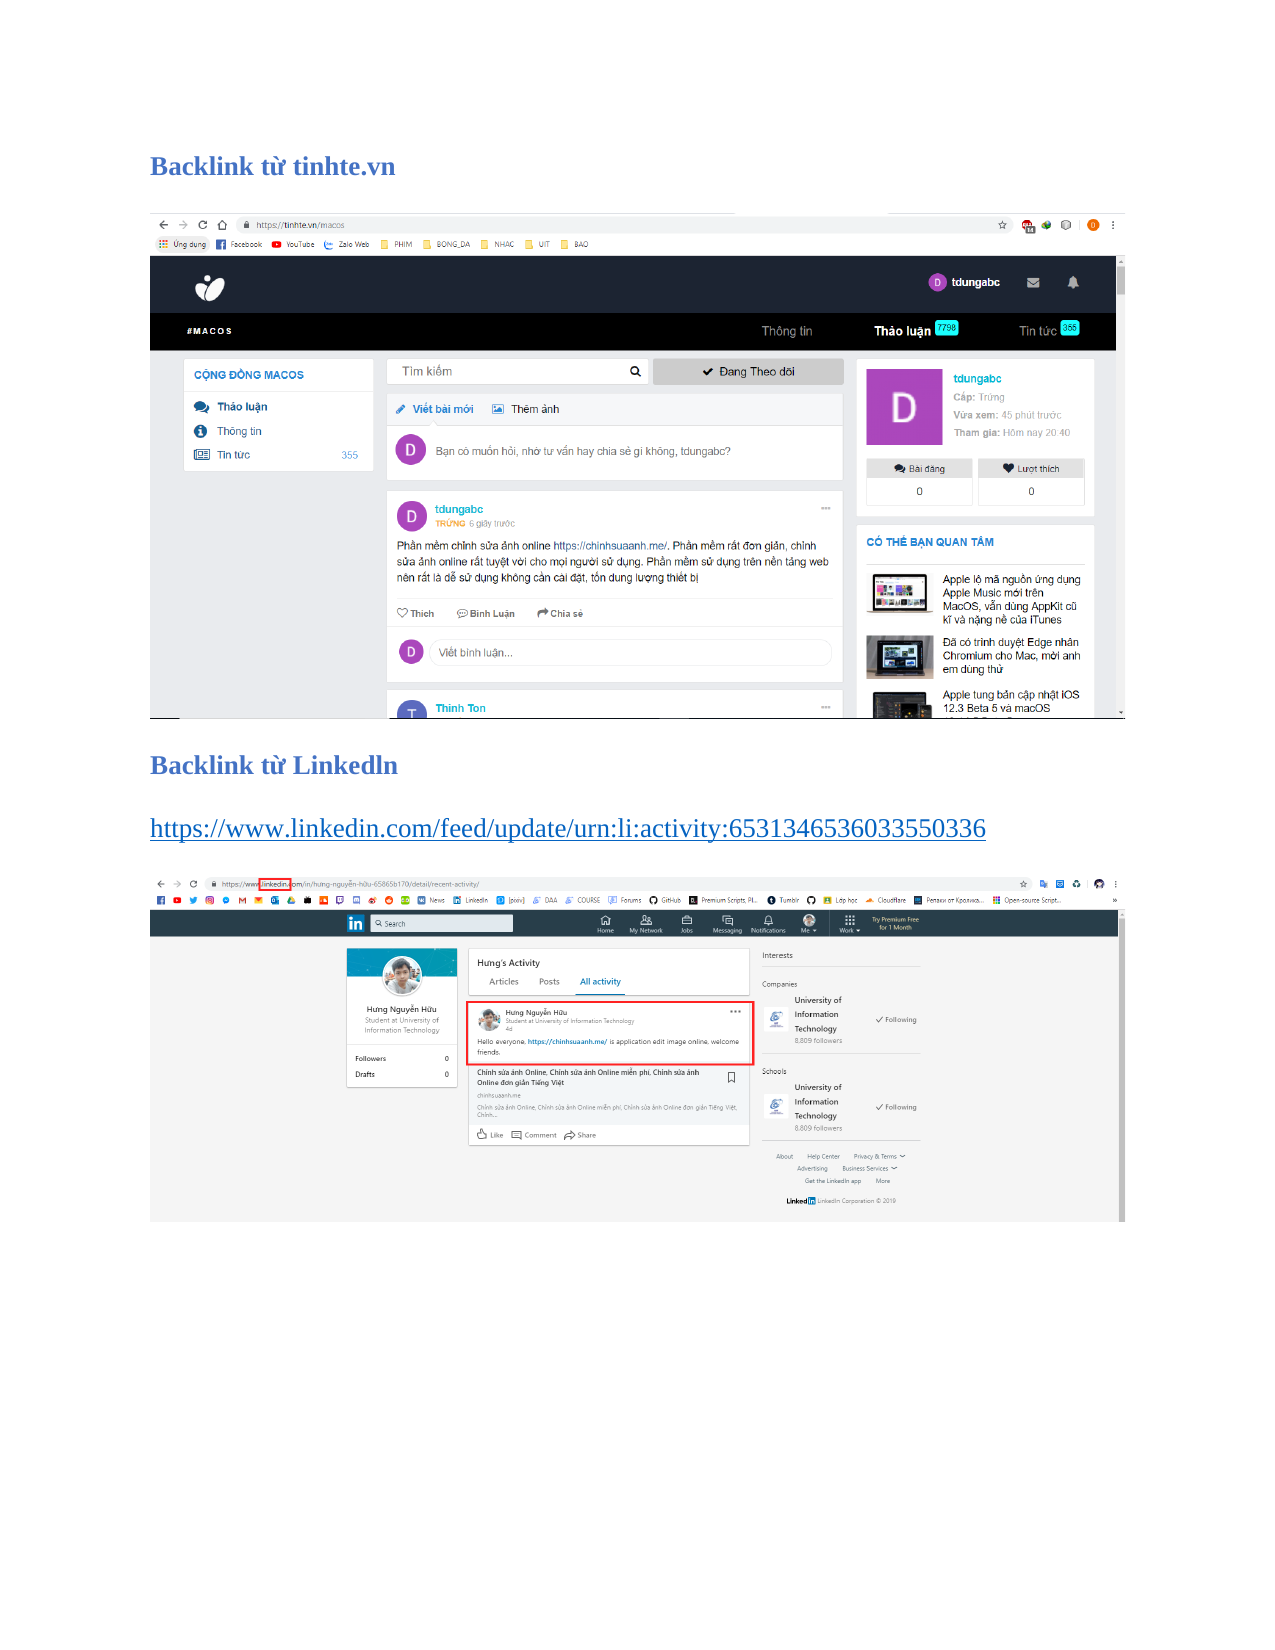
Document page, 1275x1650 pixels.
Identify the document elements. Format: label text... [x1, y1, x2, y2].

picture [150, 213, 1125, 719]
text Backlink từ tinhte.vn [150, 150, 1125, 181]
picture [150, 875, 1125, 1222]
text Backlink từ Linkedln [150, 749, 1125, 780]
text https://www.linkedin.com/feed/update/urn:li:activity:6531346536033550336 [150, 812, 1125, 844]
